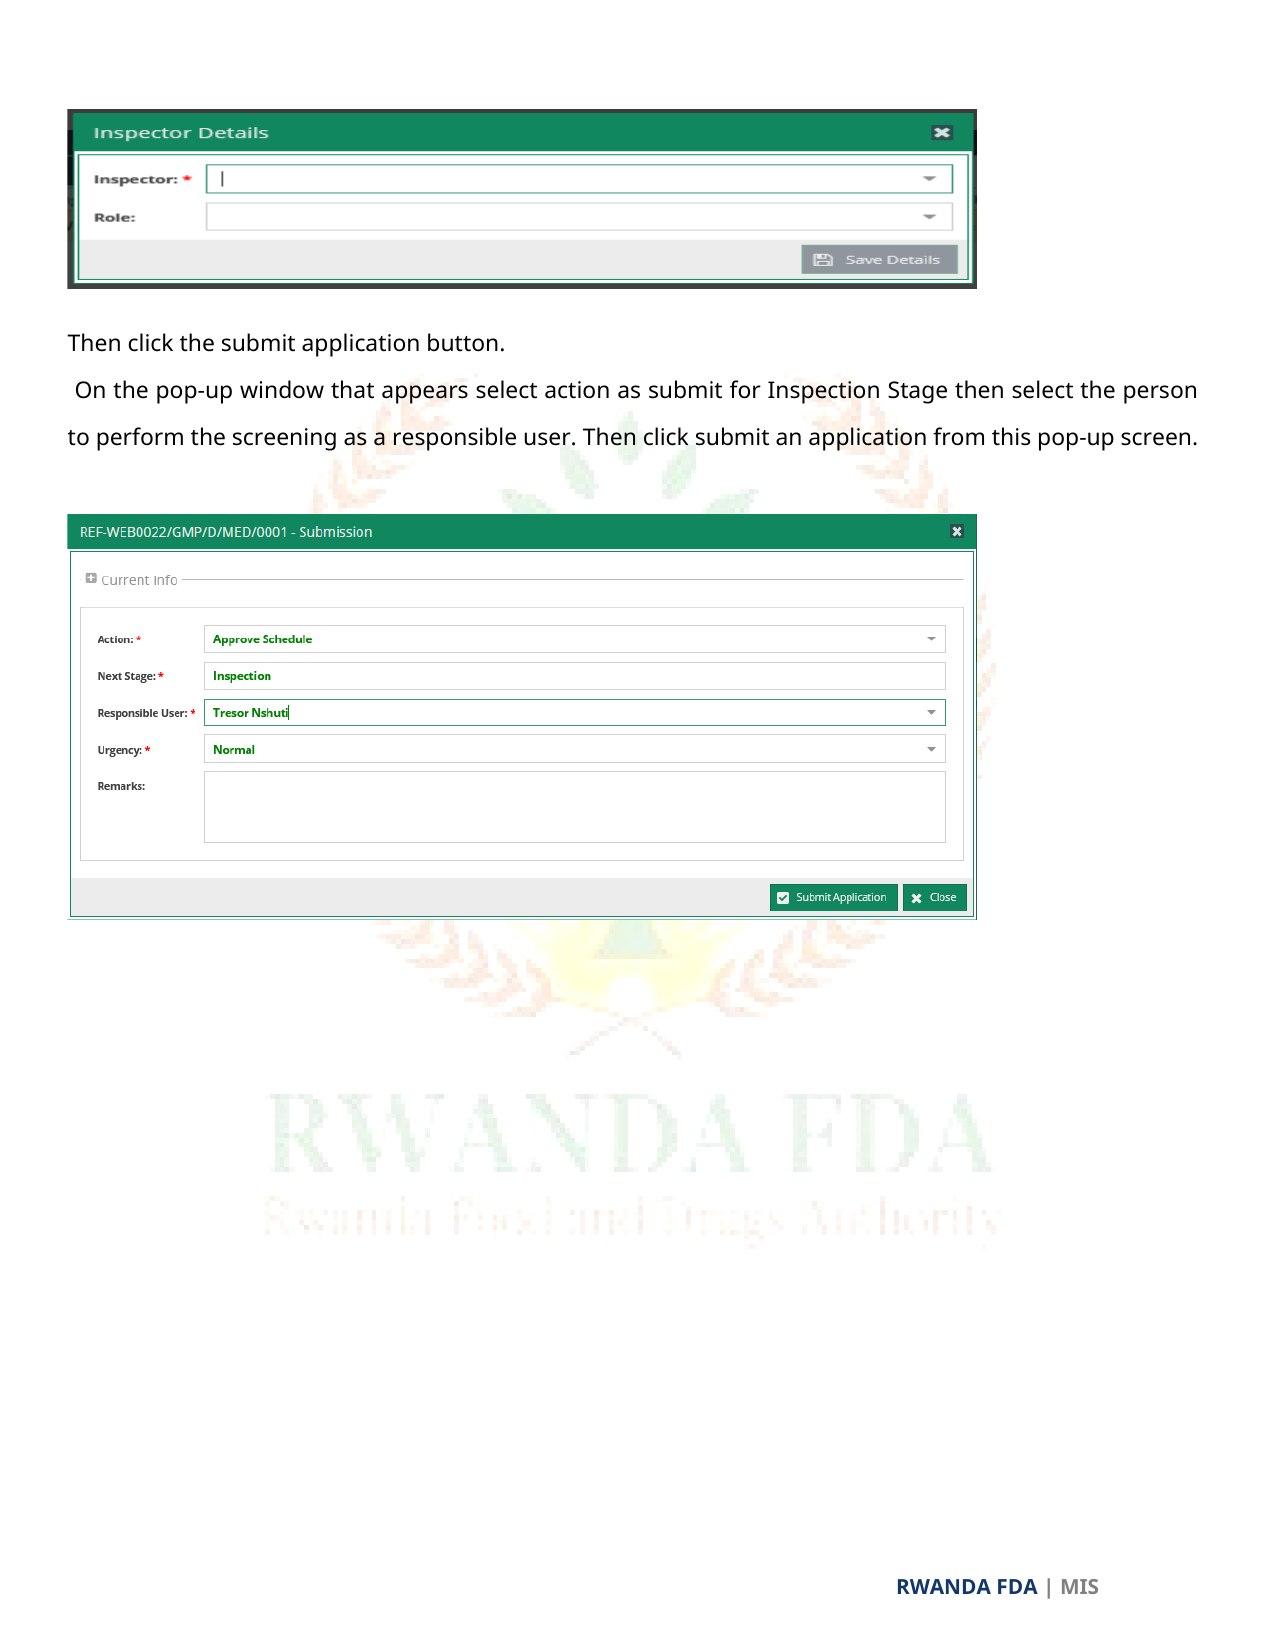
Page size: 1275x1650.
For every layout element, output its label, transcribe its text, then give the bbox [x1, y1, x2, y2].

picture [67, 514, 977, 920]
picture [67, 109, 977, 289]
text On the pop-up window that appears select action as submit for Inspection Stage then select the person to perform the screening as a responsible user. Then click submit an application from this pop-up screen. [67, 374, 1200, 452]
text Then click the submit application button. [67, 327, 1200, 358]
